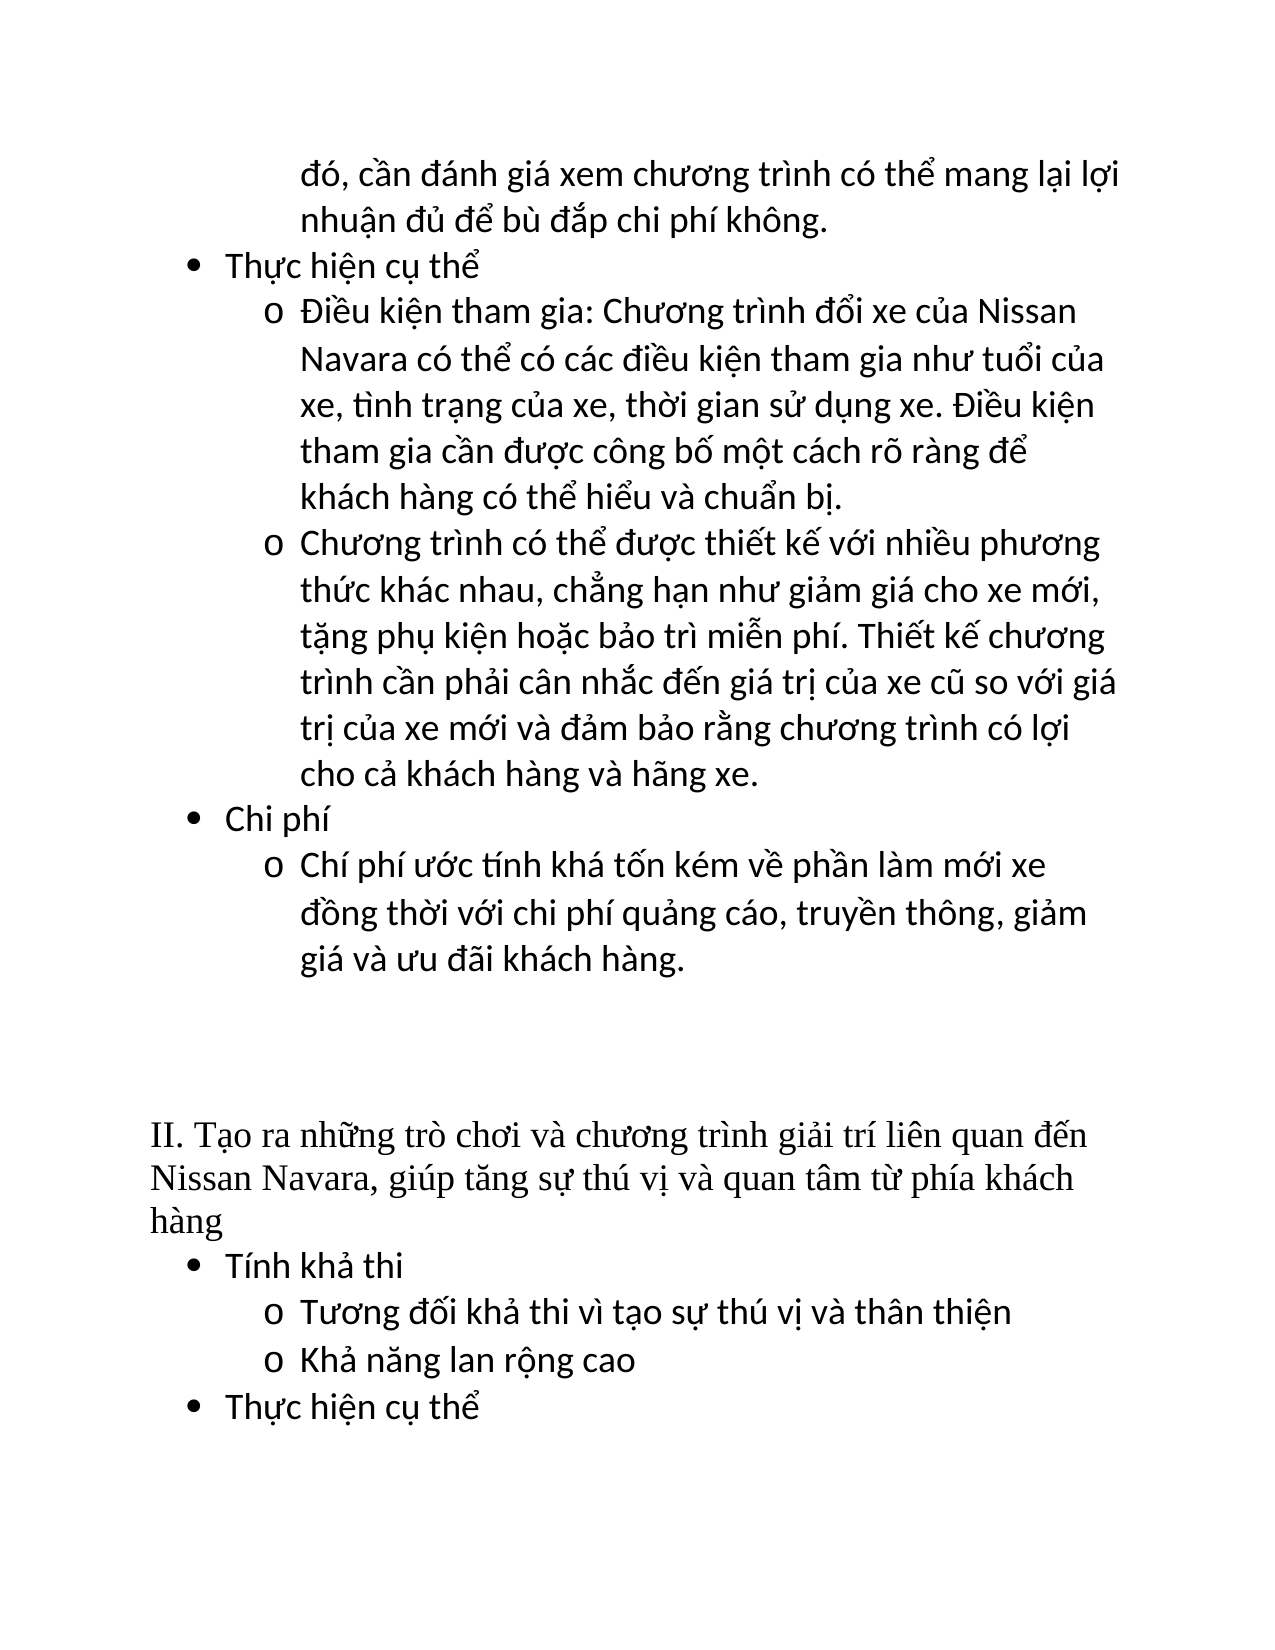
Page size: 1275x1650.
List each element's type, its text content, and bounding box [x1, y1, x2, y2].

list Tính khả thi [187, 1242, 1125, 1288]
list Tương đối khả thi vì tạo sự thú vị và thân thiện [262, 1288, 1125, 1336]
list Chương trình có thể được thiết kế với nhiều phương thức khác nhau, chẳng hạn như giảm giá cho xe mới, tặng phụ kiện hoặc bảo trì miễn phí. Thiết kế chương trình cần phải cân nhắc đến giá trị của xe cũ so với giá trị của xe mới và đảm bảo rằng chương trình có lợi cho cả khách hàng và hãng xe. [262, 518, 1125, 795]
list Điều kiện tham gia: Chương trình đổi xe của Nissan Navara có thể có các điều kiện tham gia như tuổi của xe, tình trạng của xe, thời gian sử dụng xe. Điều kiện tham gia cần được công bố một cách rõ ràng để khách hàng có thể hiểu và chuẩn bị. [262, 287, 1125, 518]
list Chi phí [187, 795, 1125, 841]
list Thực hiện cụ thể [187, 242, 1125, 287]
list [262, 150, 1125, 242]
list Khả năng lan rộng cao [262, 1336, 1125, 1383]
list Chí phí ước tính khá tốn kém về phần làm mới xe đồng thời với chi phí quảng cáo, truyền thông, giảm giá và ưu đãi khách hàng. [262, 841, 1125, 981]
list Thực hiện cụ thể [187, 1383, 1125, 1429]
text II. Tạo ra những trò chơi và chương trình giải trí liên quan đến Nissan Navara, giúp tăng sự thú vị và quan tâm từ phía khách hàng [150, 1113, 1125, 1242]
